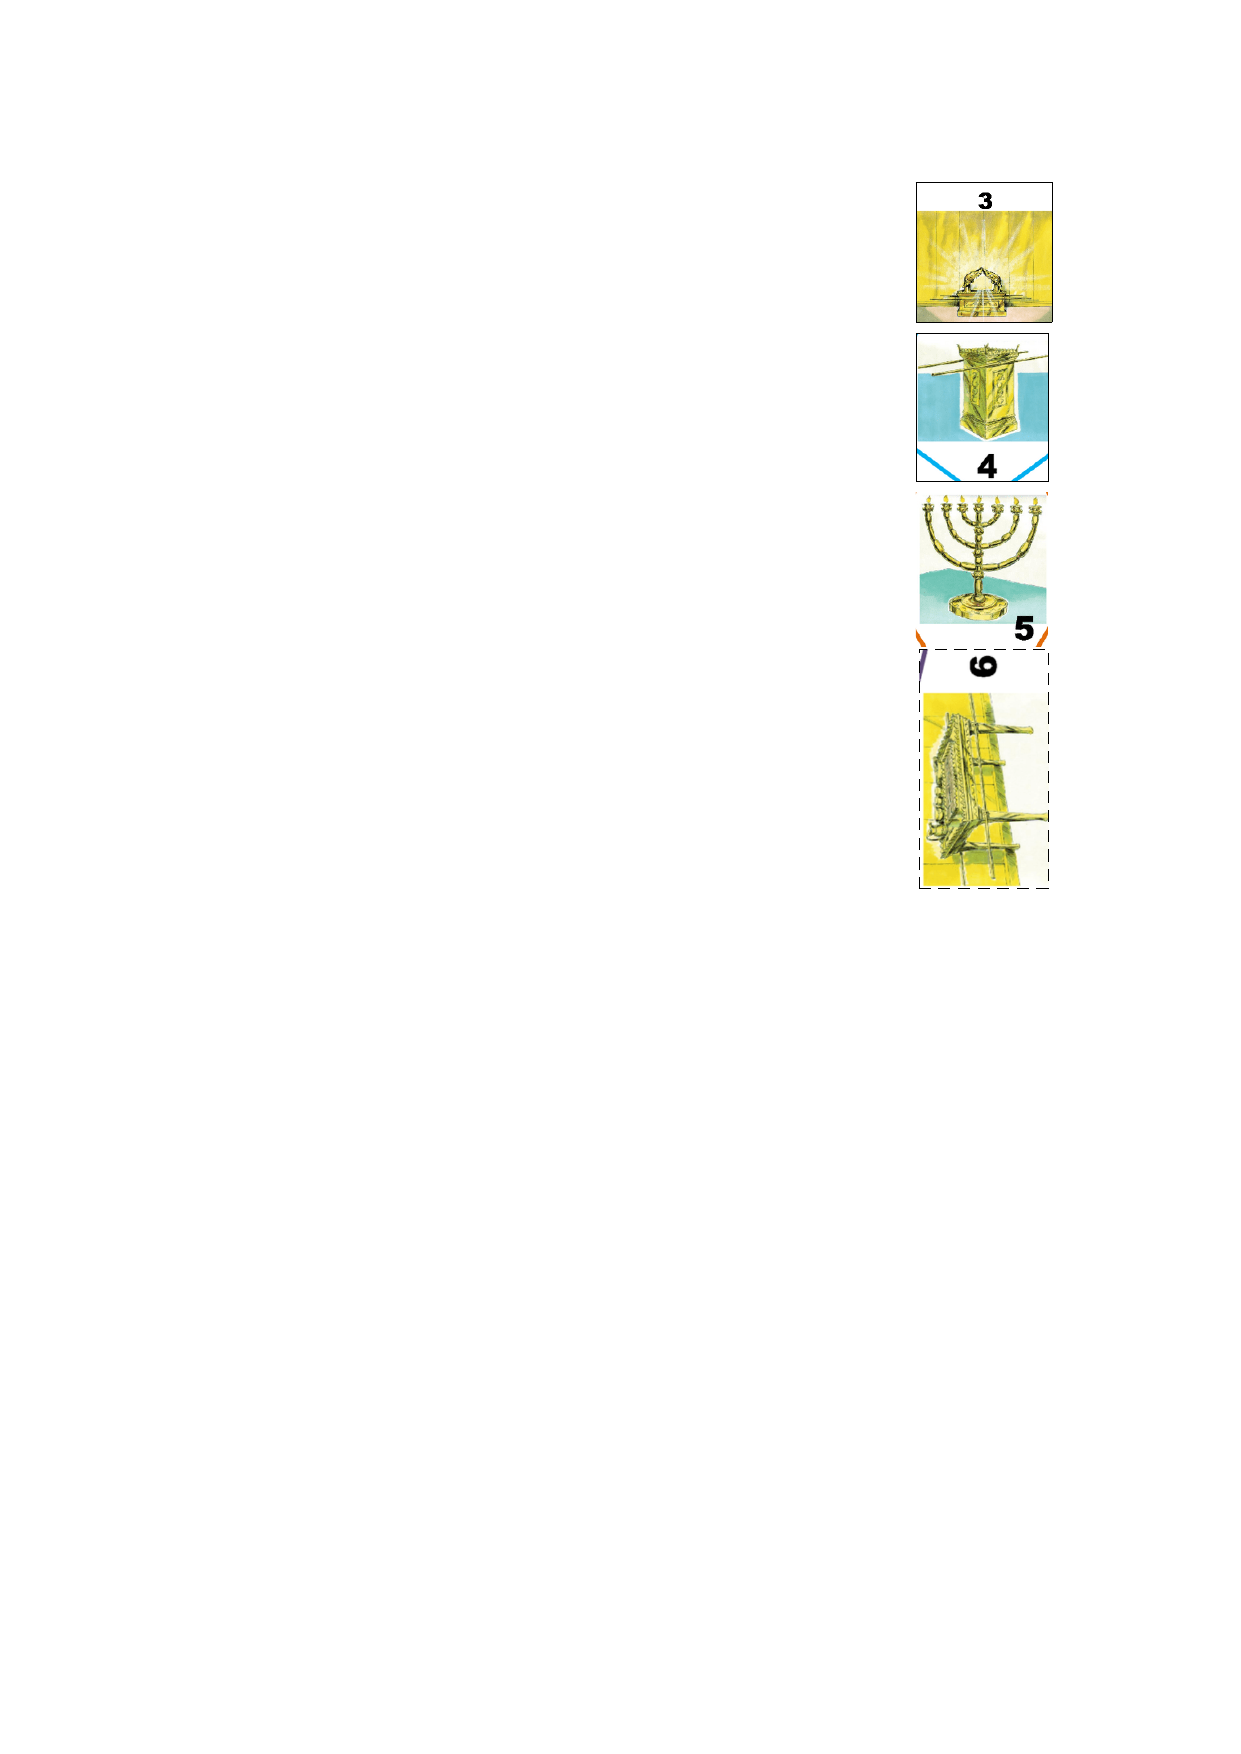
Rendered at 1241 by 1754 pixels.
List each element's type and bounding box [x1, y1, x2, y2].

picture [917, 334, 1048, 481]
picture [915, 492, 1048, 647]
picture [917, 183, 1052, 322]
picture [1020, 460, 1048, 481]
picture [917, 455, 953, 481]
picture [919, 649, 1049, 889]
